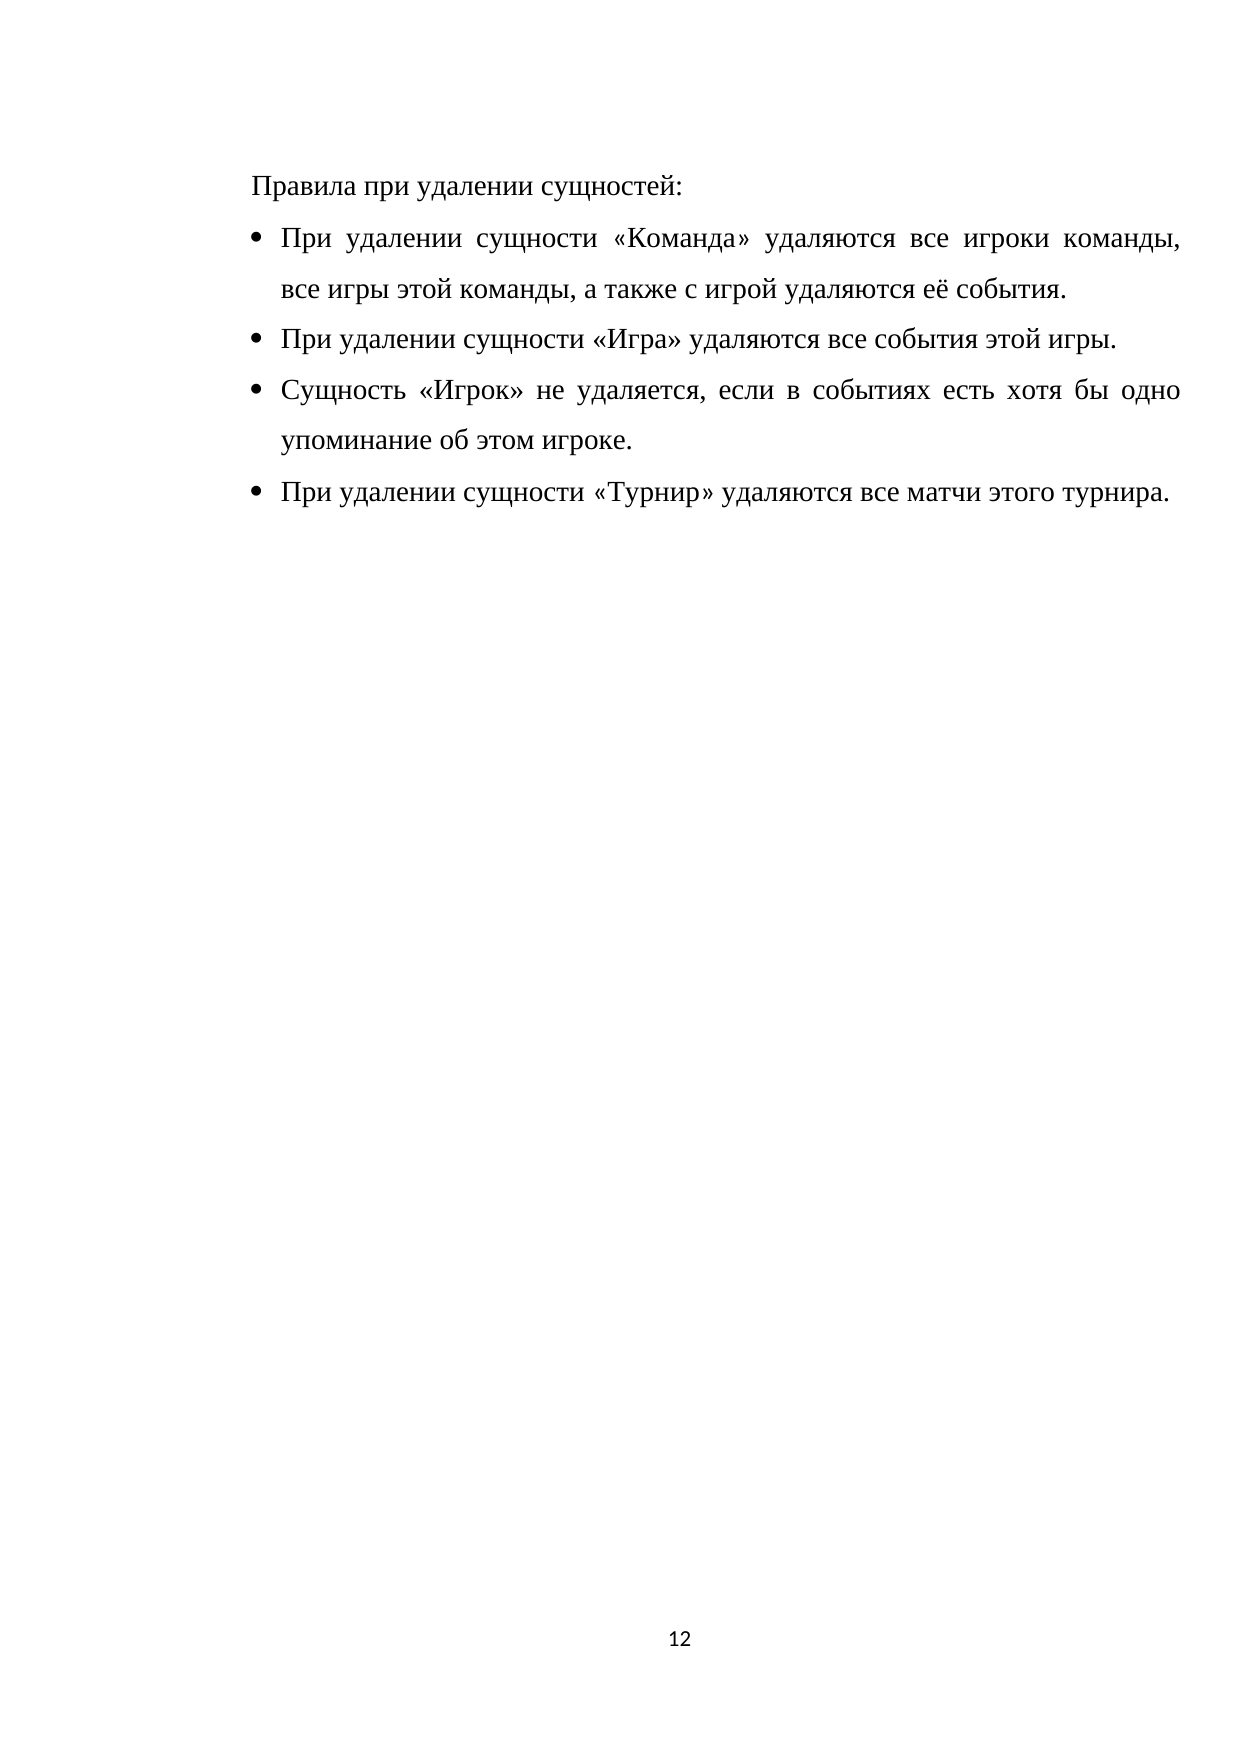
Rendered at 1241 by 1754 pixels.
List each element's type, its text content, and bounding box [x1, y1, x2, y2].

list При удалении сущности «Игра» удаляются все события этой игры. [251, 321, 1181, 355]
text Правила при удалении сущностей: [177, 168, 1181, 202]
list Сущность «Игрок» не удаляется, если в событиях есть хотя бы одно упоминание об этом игроке. [251, 372, 1181, 456]
list При удалении сущности «Команда» удаляются все игроки команды, все игры этой команды, а также с игрой удаляются её события. [251, 219, 1181, 305]
list При удалении сущности «Турнир» удаляются все матчи этого турнира. [251, 473, 1181, 508]
